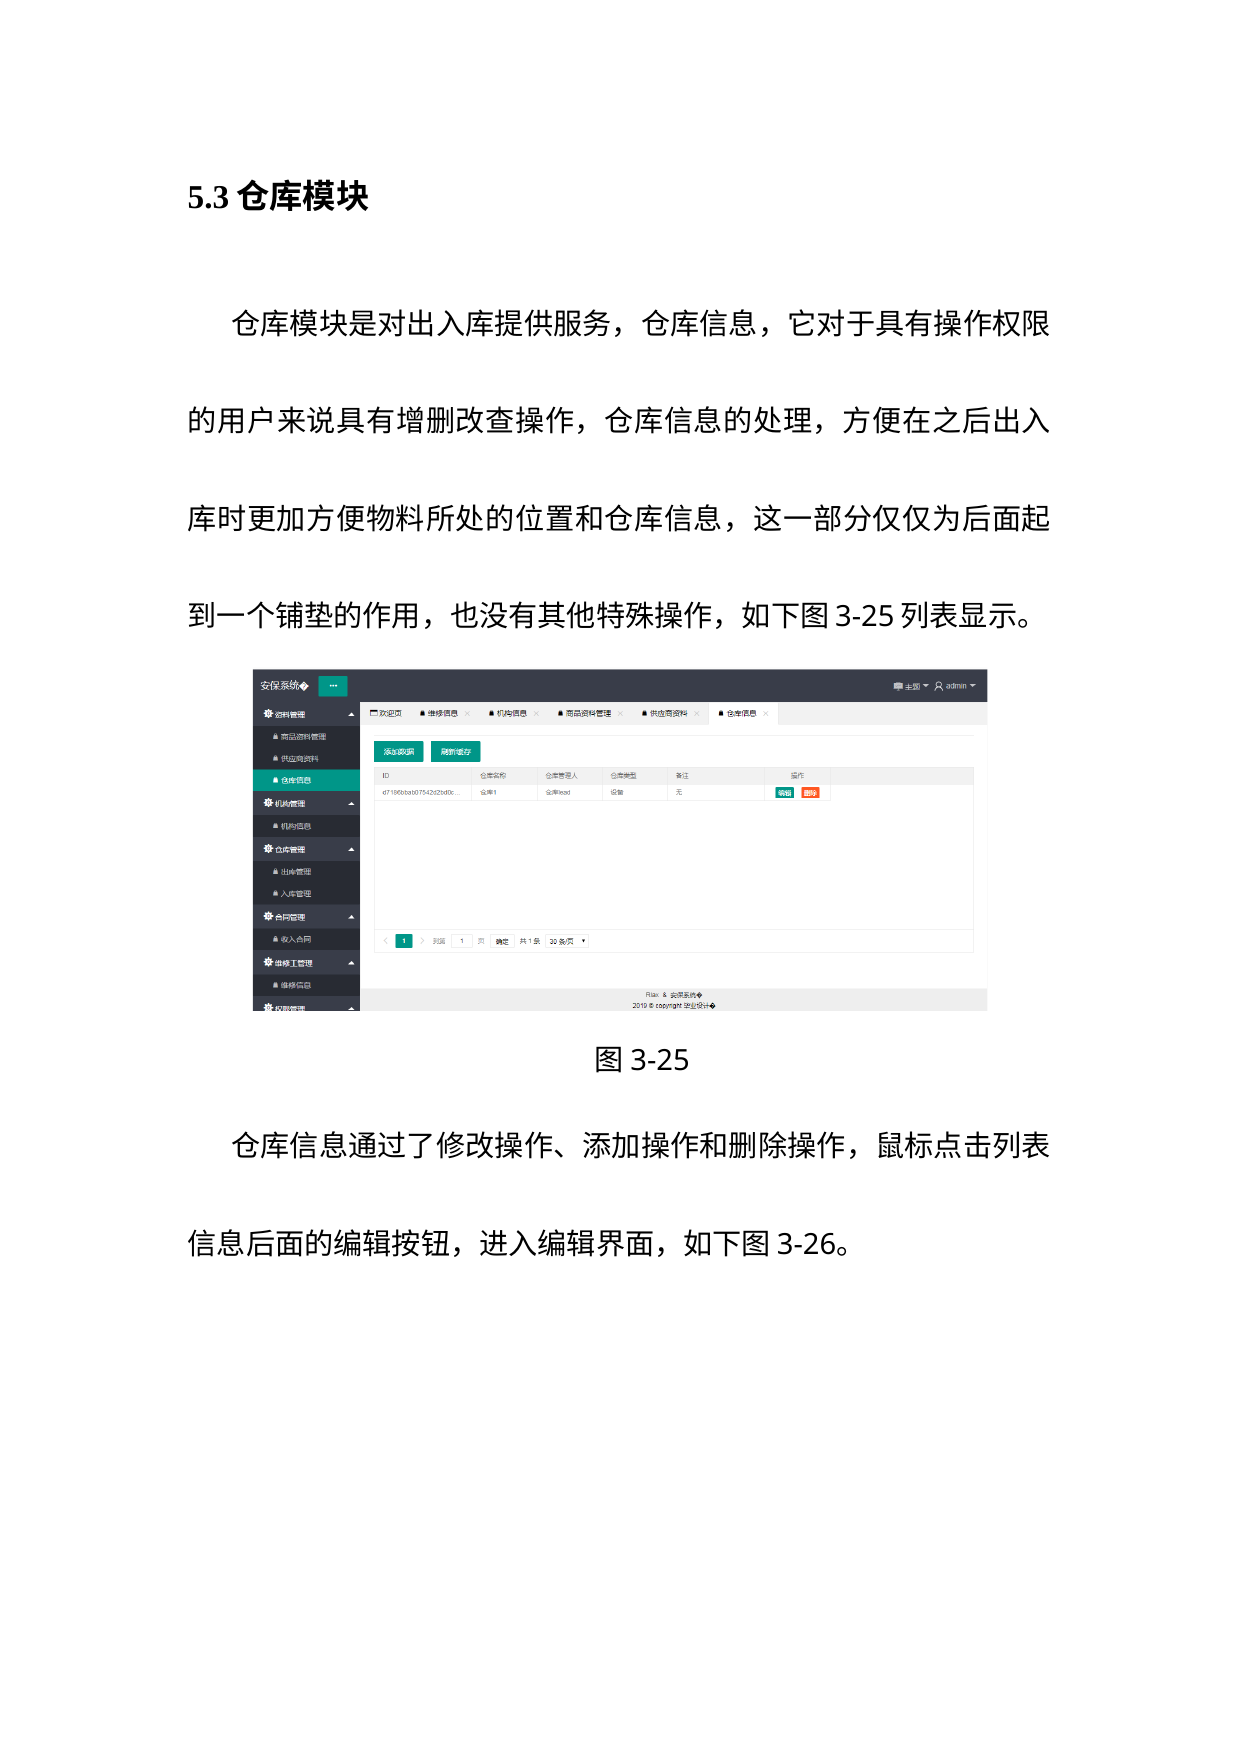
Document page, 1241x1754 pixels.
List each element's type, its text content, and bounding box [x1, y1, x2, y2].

list 图 3-25 [187, 1025, 1053, 1090]
subtitle 5.3仓库模块 [187, 162, 1053, 227]
list 仓库模块是对出入库提供服务，仓库信息，它对于具有操作权限的用户来说具有增删改查操作，仓库信息的处理，方便在之后出入库时更加方便物料所处的位置和仓库信息，这一部分仅仅为后面起到一个铺垫的作用，也没有其他特殊操作，如下图3-25列表显示。 [187, 289, 1053, 647]
picture [252, 667, 988, 1011]
list 仓库信息通过了修改操作、添加操作和删除操作，鼠标点击列表信息后面的编辑按钮，进入编辑界面，如下图3-26。 [187, 1111, 1053, 1274]
